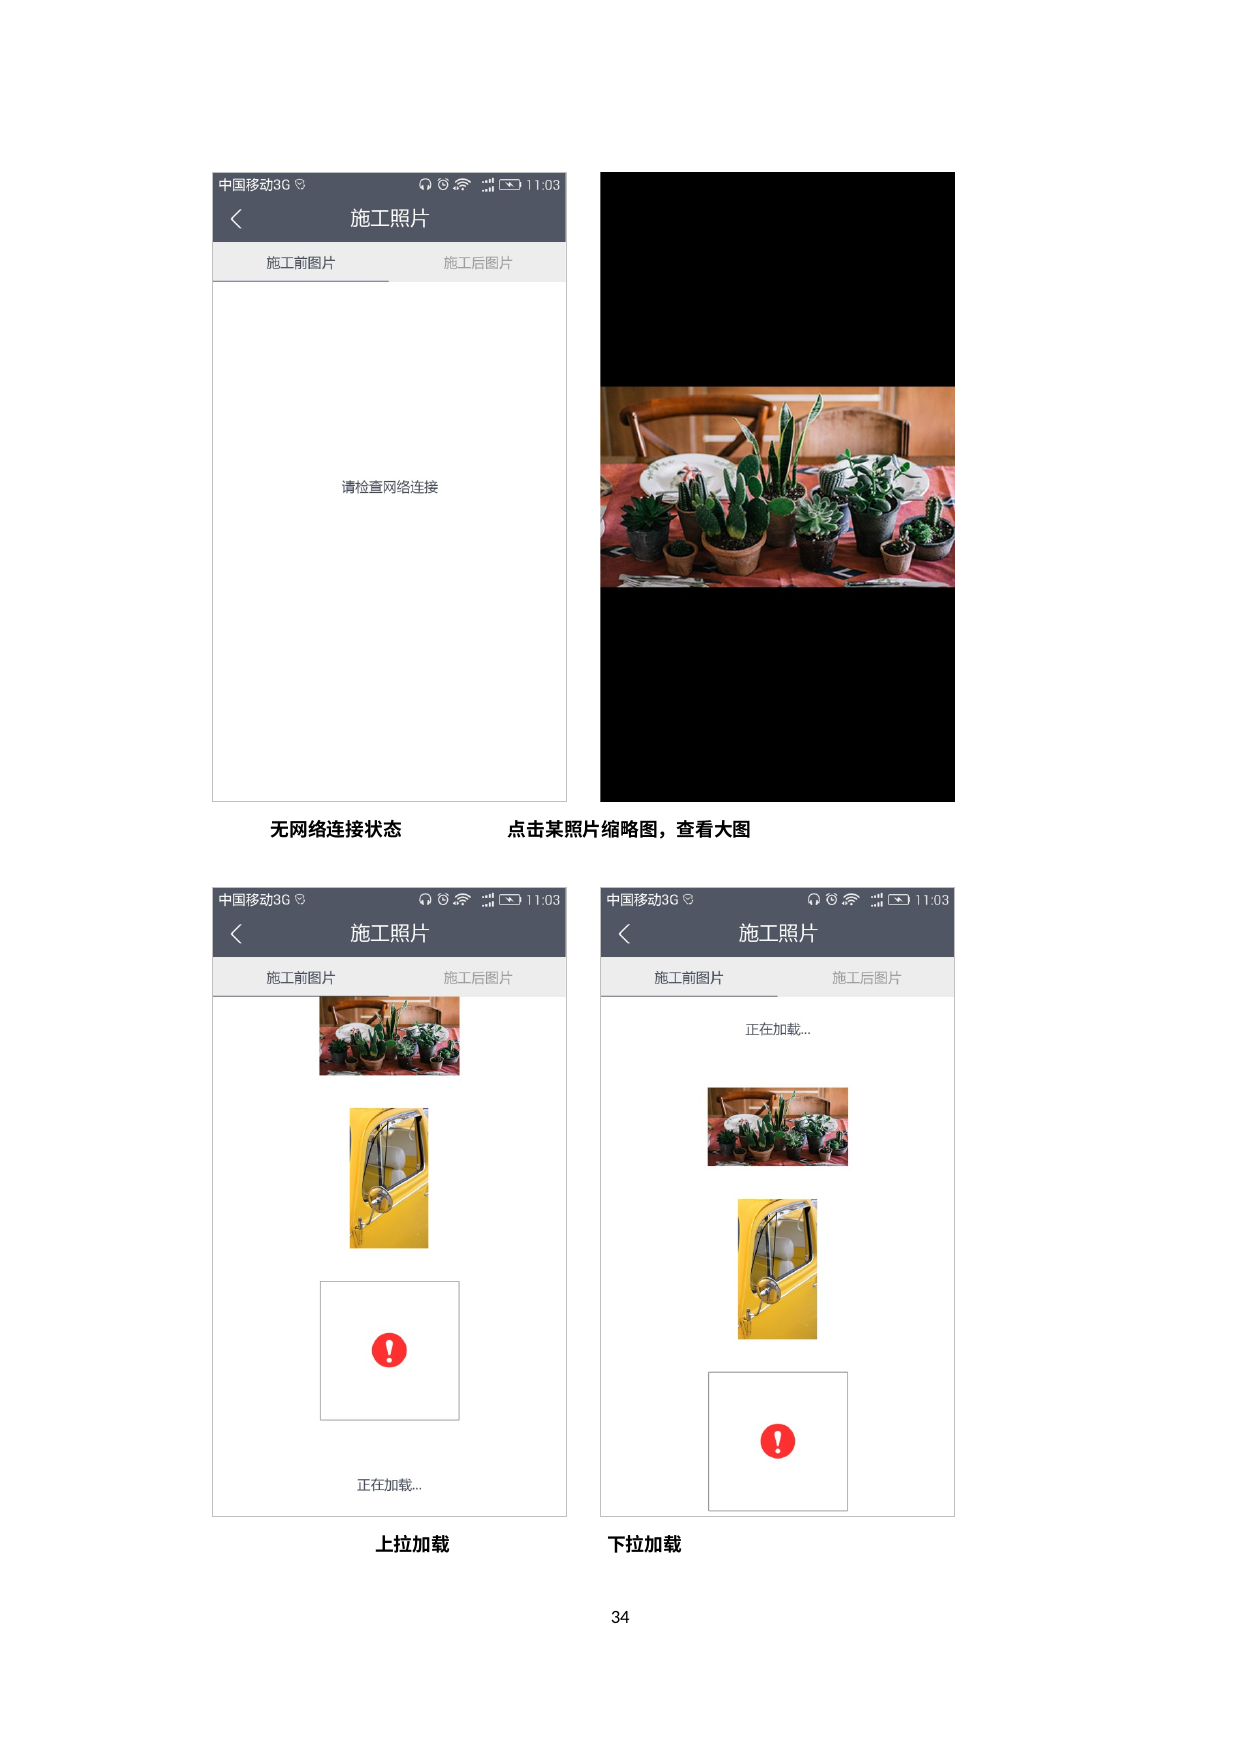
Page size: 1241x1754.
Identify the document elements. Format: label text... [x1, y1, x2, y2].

text 上拉加载 下拉加载 [187, 1527, 1053, 1559]
picture [213, 888, 566, 1516]
text 无网络连接状态 点击某照片缩略图，查看大图 [187, 812, 1053, 844]
picture [213, 173, 566, 801]
picture [600, 172, 955, 802]
picture [601, 888, 954, 1516]
